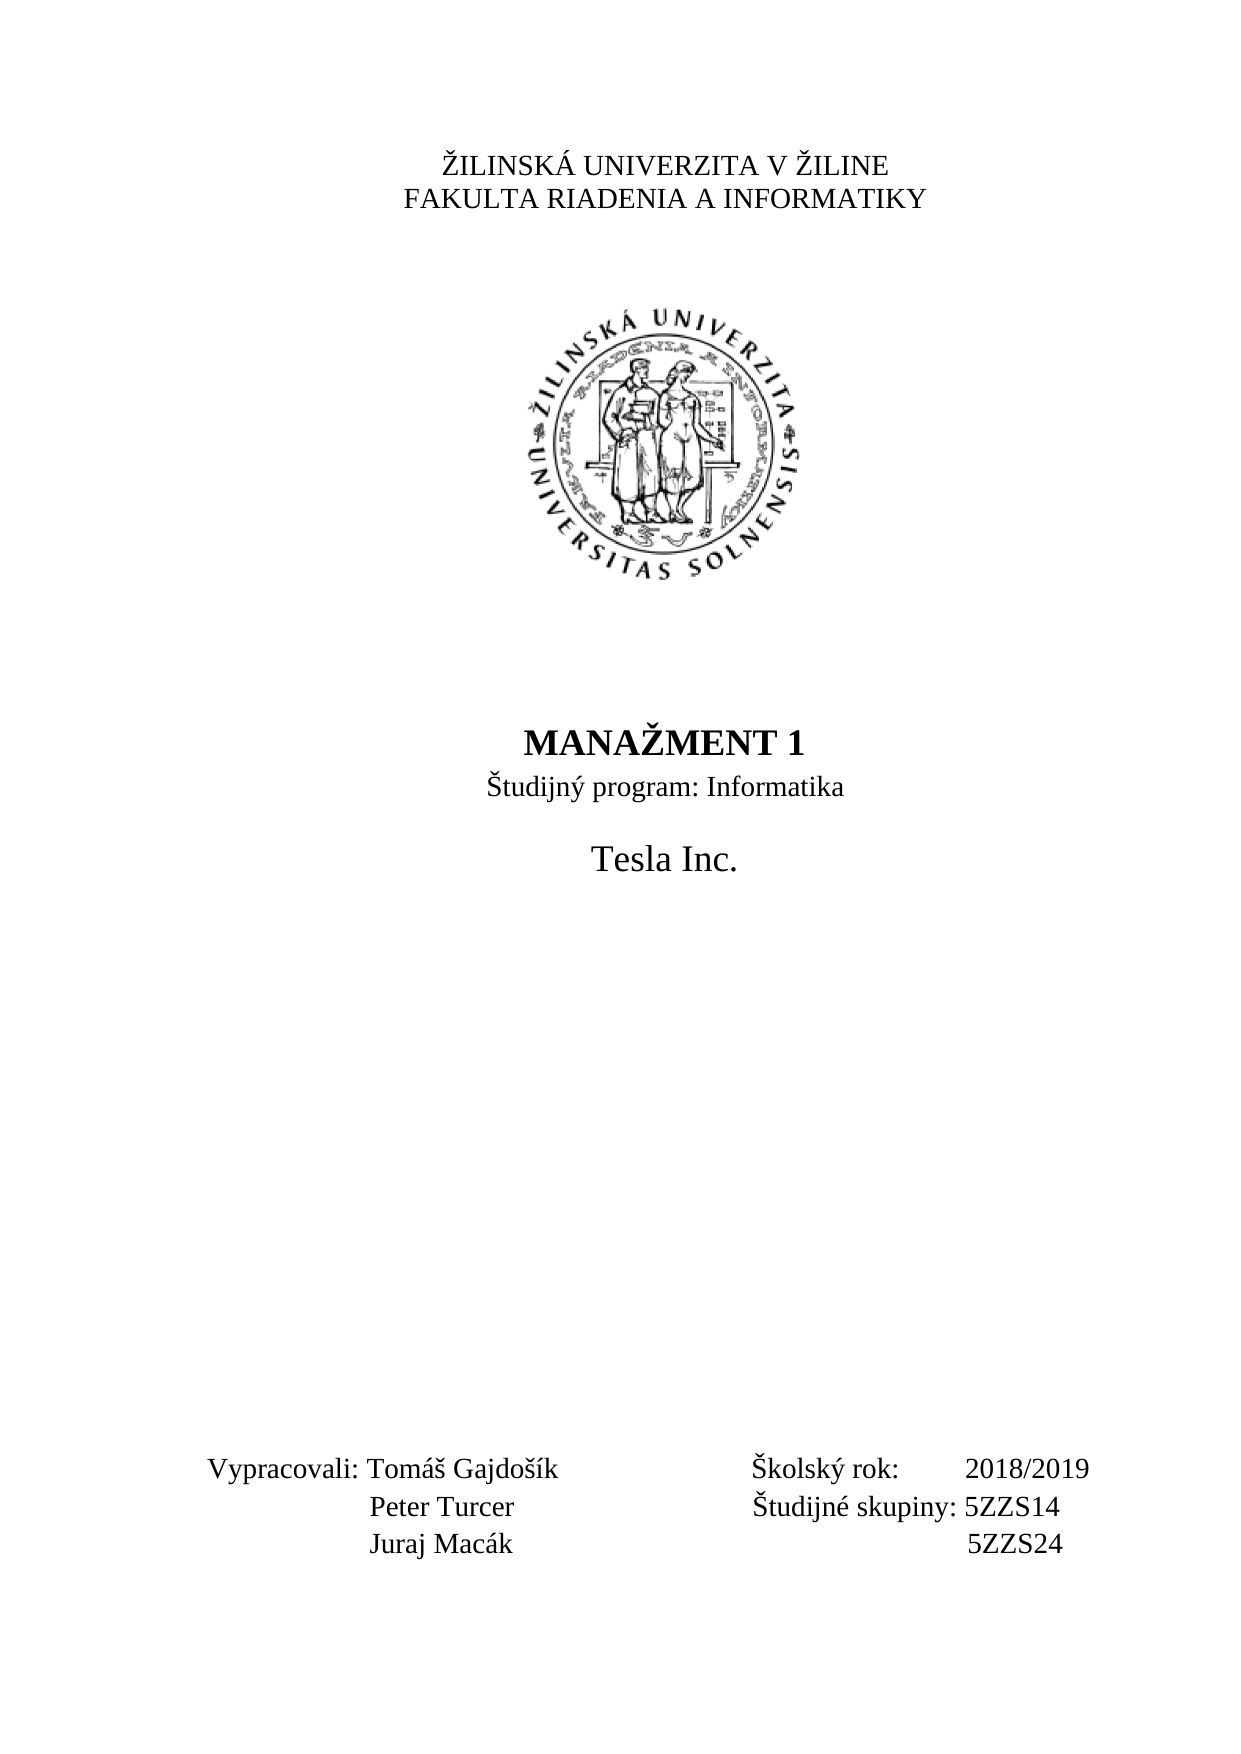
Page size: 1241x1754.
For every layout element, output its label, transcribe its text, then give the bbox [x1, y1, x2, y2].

text Tesla Inc. [207, 837, 1122, 880]
text Juraj Macák 5ZZS24 [207, 1526, 1122, 1597]
text Vypracovali: Tomáš Gajdošík Školský rok: 2018/2019 Peter Turcer Študijné skupiny: 5ZZS14 [207, 1451, 1122, 1522]
text MANAŽMENT 1 [207, 720, 1122, 763]
text FAKULTA RIADENIA A INFORMATIKY [207, 181, 1124, 215]
text ŽILINSKÁ UNIVERZITA V ŽILINE [207, 148, 1124, 181]
picture [521, 301, 808, 588]
text Študijný program: Informatika [207, 769, 1124, 803]
